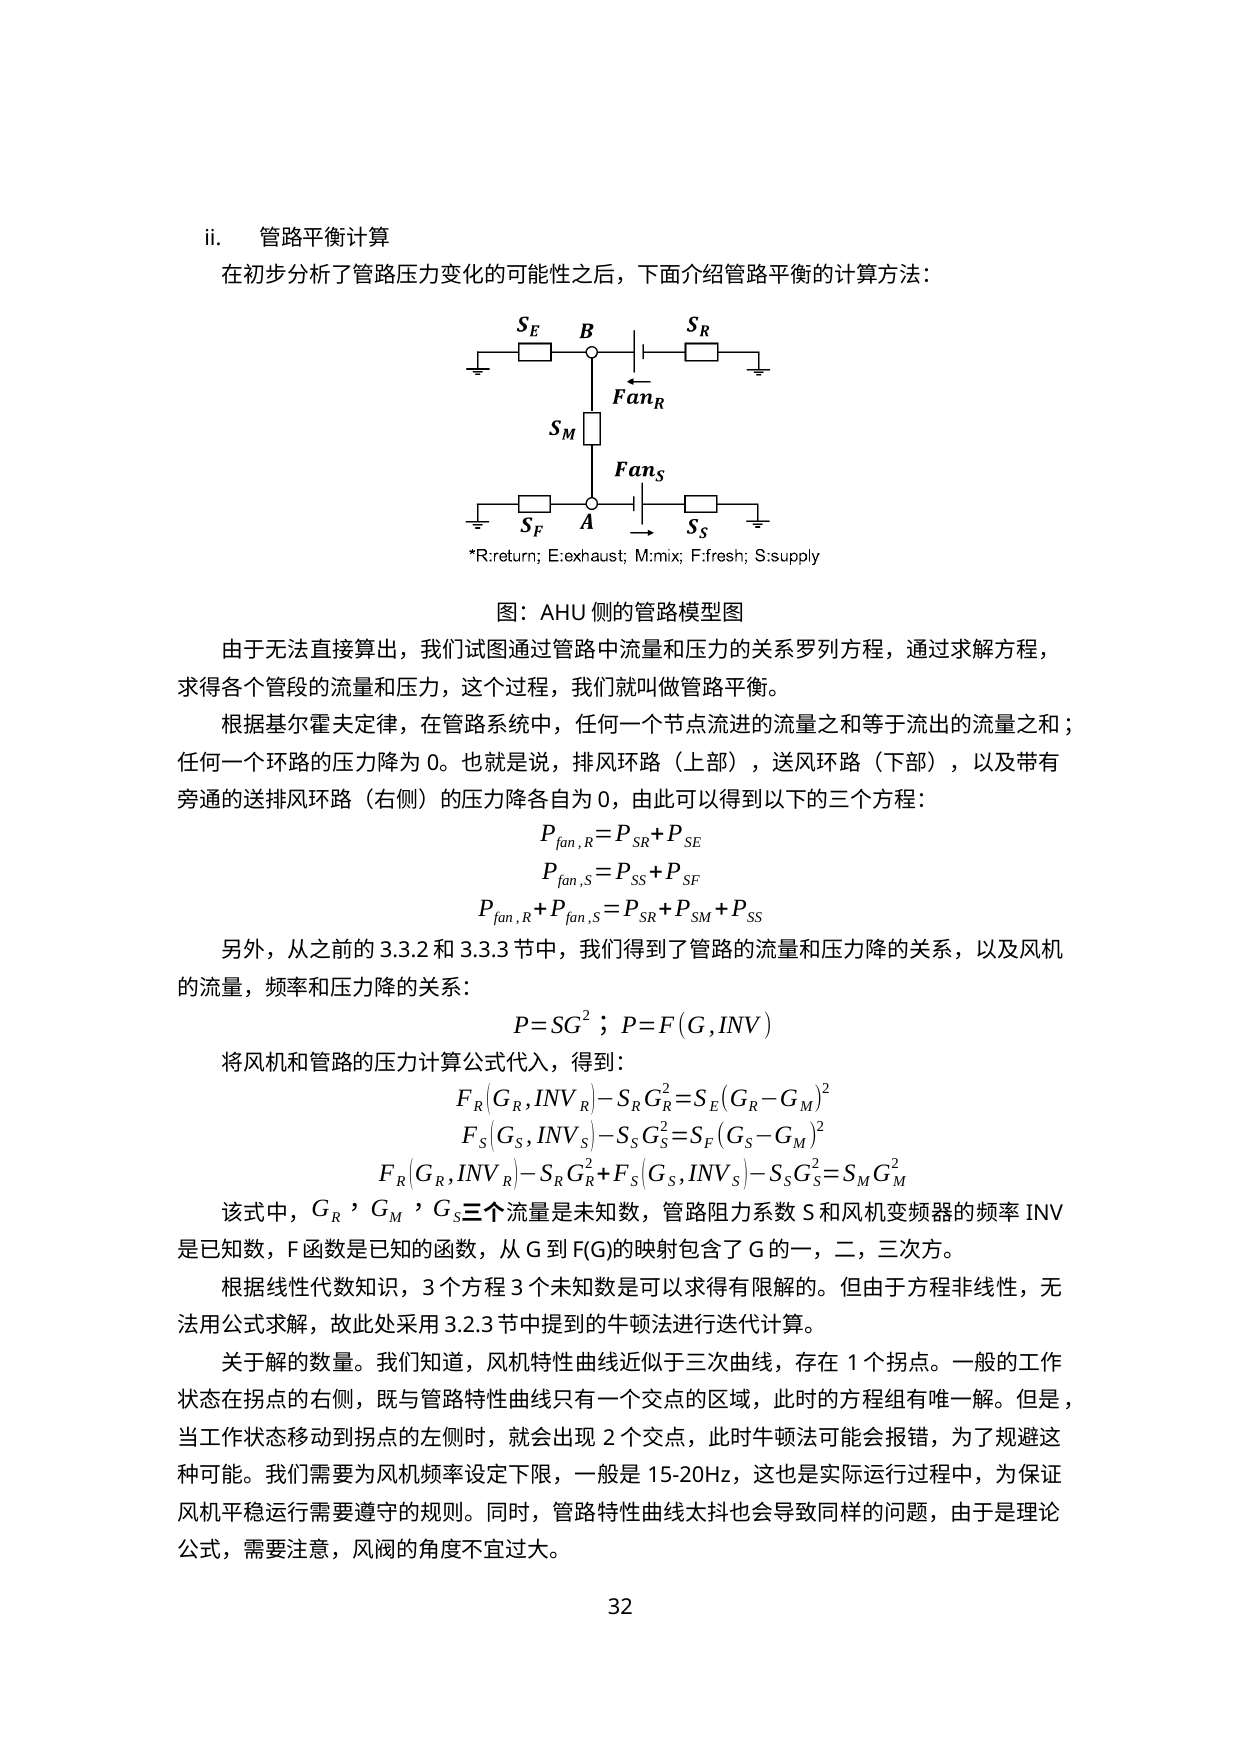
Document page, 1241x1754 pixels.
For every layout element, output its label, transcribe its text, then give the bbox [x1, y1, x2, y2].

text 图：AHU侧的管路模型图 [177, 592, 1063, 629]
text 根据基尔霍夫定律，在管路系统中，任何一个节点流进的流量之和等于流出的流量之和；任何一个环路的压力降为0。也就是说，排风环路（上部），送风环路（下部），以及带有旁通的送排风环路（右侧）的压力降各自为0，由此可以得到以下的三个方程： [177, 704, 1063, 817]
text 在初步分析了管路压力变化的可能性之后，下面介绍管路平衡的计算方法： [177, 254, 1063, 292]
text 关于解的数量。我们知道，风机特性曲线近似于三次曲线，存在1个拐点。一般的工作状态在拐点的右侧，既与管路特性曲线只有一个交点的区域，此时的方程组有唯一解。但是，当工作状态移动到拐点的左侧时，就会出现2个交点，此时牛顿法可能会报错，为了规避这种可能。我们需要为风机频率设定下限，一般是15-20Hz，这也是实际运行过程中，为保证风机平稳运行需要遵守的规则。同时，管路特性曲线太抖也会导致同样的问题，由于是理论公式，需要注意，风阀的角度不宜过大。 [177, 1342, 1063, 1567]
text 由于无法直接算出，我们试图通过管路中流量和压力的关系罗列方程，通过求解方程，求得各个管段的流量和压力，这个过程，我们就叫做管路平衡。 [177, 629, 1063, 704]
text 根据线性代数知识，3个方程3个未知数是可以求得有限解的。但由于方程非线性，无法用公式求解，故此处采用3.2.3节中提到的牛顿法进行迭代计算。 [177, 1267, 1063, 1342]
text 该式中，三个流量是未知数，管路阻力系数S和风机变频器的频率INV是已知数，F函数是已知的函数，从G到F(G)的映射包含了G的一，二，三次方。 [177, 1192, 1063, 1267]
list 管路平衡计算 [221, 217, 1063, 254]
text 另外，从之前的3.3.2和3.3.3节中，我们得到了管路的流量和压力降的关系，以及风机的流量，频率和压力降的关系： [177, 929, 1063, 1004]
text 将风机和管路的压力计算公式代入，得到： [177, 1042, 1063, 1079]
